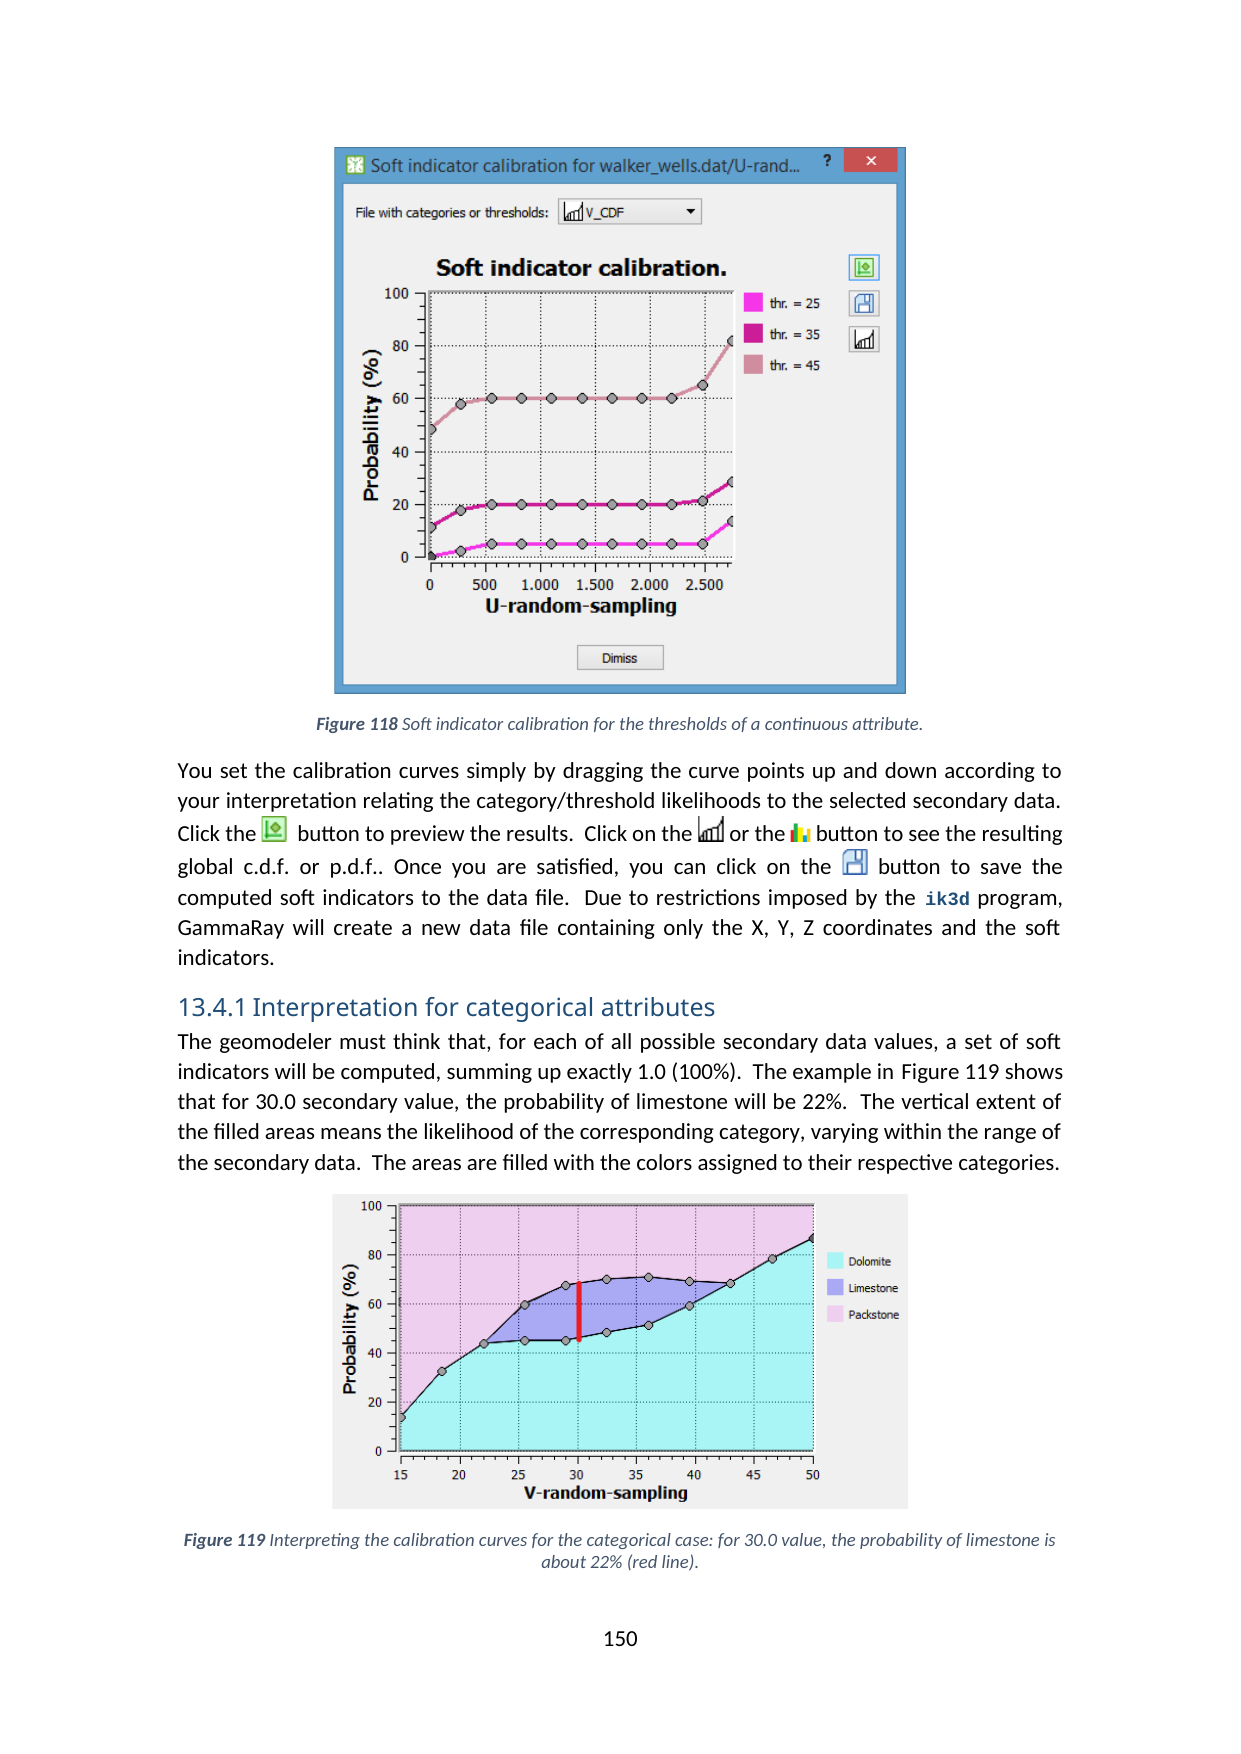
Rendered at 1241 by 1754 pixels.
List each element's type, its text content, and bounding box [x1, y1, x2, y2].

picture [334, 147, 906, 694]
text Figure 119 Interpreting the calibration curves for the categorical case: for 30.0 value, the probability of limestone is about 22% (red line). [177, 1528, 1063, 1573]
picture [842, 849, 868, 875]
subtitle Interpretation for categorical attributes [177, 990, 1063, 1024]
picture [790, 821, 811, 842]
picture [261, 816, 287, 842]
picture [698, 816, 724, 842]
text You set the calibration curves simply by dragging the curve points up and down according to your interpretation relating the category/threshold likelihoods to the selected secondary data. Click the button to preview the results. Click on the or the button to see the resulting global c.d.f. or p.d.f.. Once you are satisfied, you can click on the button to save the computed soft indicators to the data file. Due to restrictions imposed by the ik3d program, GammaRay will create a new data file containing only the X, Y, Z coordinates and the soft indicators. [177, 756, 1063, 971]
picture [332, 1194, 909, 1509]
text The geomodeler must think that, for each of all possible secondary data values, a set of soft indicators will be computed, summing up exactly 1.0 (100%). The example in Figure 119 shows that for 30.0 secondary value, the probability of limestone will be 22%. The vertical extent of the filled areas means the likelihood of the corresponding category, varying within the range of the secondary data. The areas are filled with the colors assigned to their respective categories. [177, 1027, 1063, 1176]
text Figure 118 Soft indicator calibration for the thresholds of a continuous attribute. [177, 712, 1063, 735]
